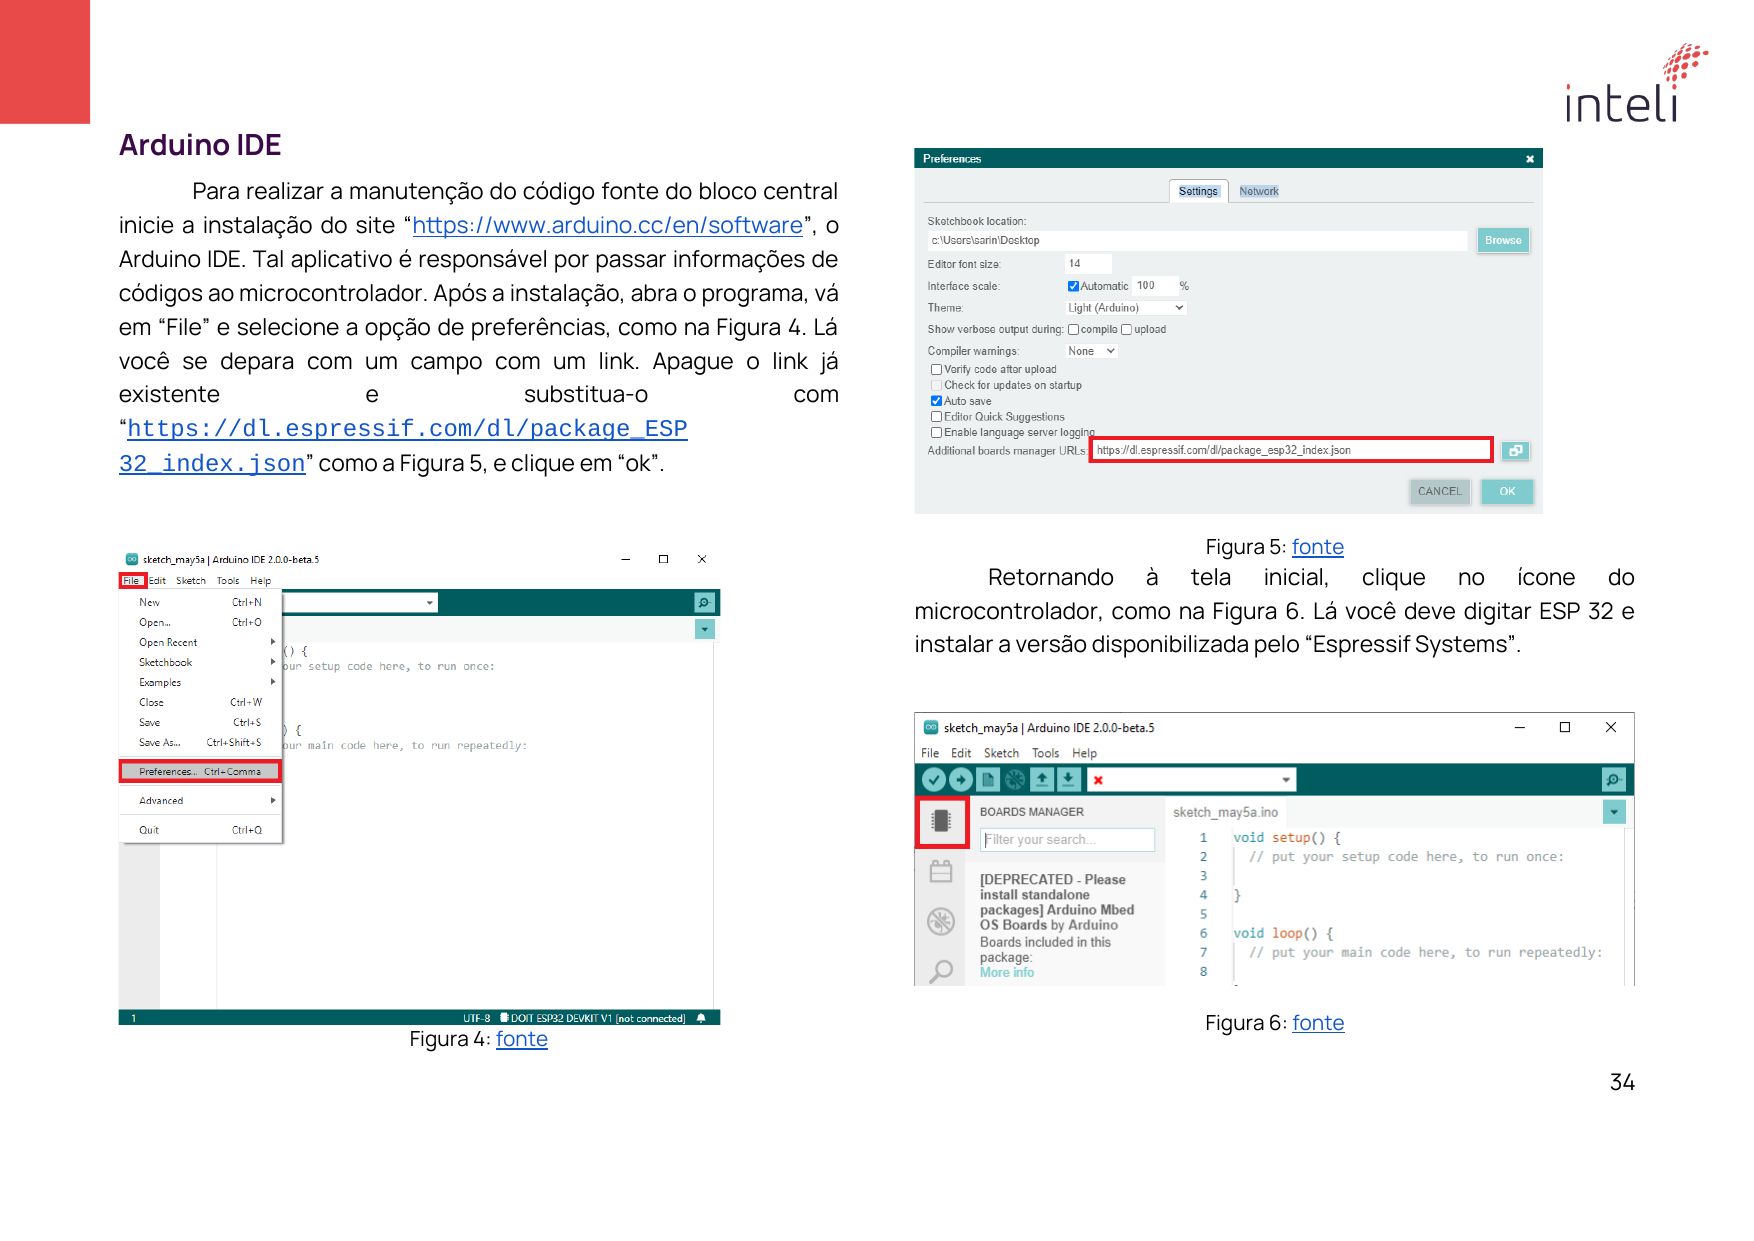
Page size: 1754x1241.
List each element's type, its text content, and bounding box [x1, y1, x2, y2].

picture [914, 712, 1635, 986]
text Figura 4: fonte [118, 1024, 839, 1053]
subtitle Arduino IDE [118, 124, 839, 164]
text Figura 5: fonte [914, 532, 1636, 561]
picture [0, 0, 91, 124]
text Para realizar a manutenção do código fonte do bloco central inicie a instalação do site “https://www.arduino.cc/en/software”, o Arduino IDE. Tal aplicativo é responsável por passar informações de códigos ao microcontrolador. Após a instalação, abra o programa, vá em “File” e selecione a opção de preferências, como na Figura 4. Lá você se depara com um campo com um link. Apague o link já existente e substitua-o com “https://dl.espressif.com/dl/package_ESP 32_index.json” como a Figura 5, e clique em “ok”. [118, 175, 839, 478]
text Figura 6: fonte [914, 1008, 1636, 1036]
picture [1566, 43, 1709, 122]
picture [914, 148, 1543, 514]
picture [118, 547, 721, 1025]
text Retornando à tela inicial, clique no ícone do microcontrolador, como na Figura 6. Lá você deve digitar ESP 32 e instalar a versão disponibilizada pelo “Espressif Systems”. [914, 561, 1636, 660]
